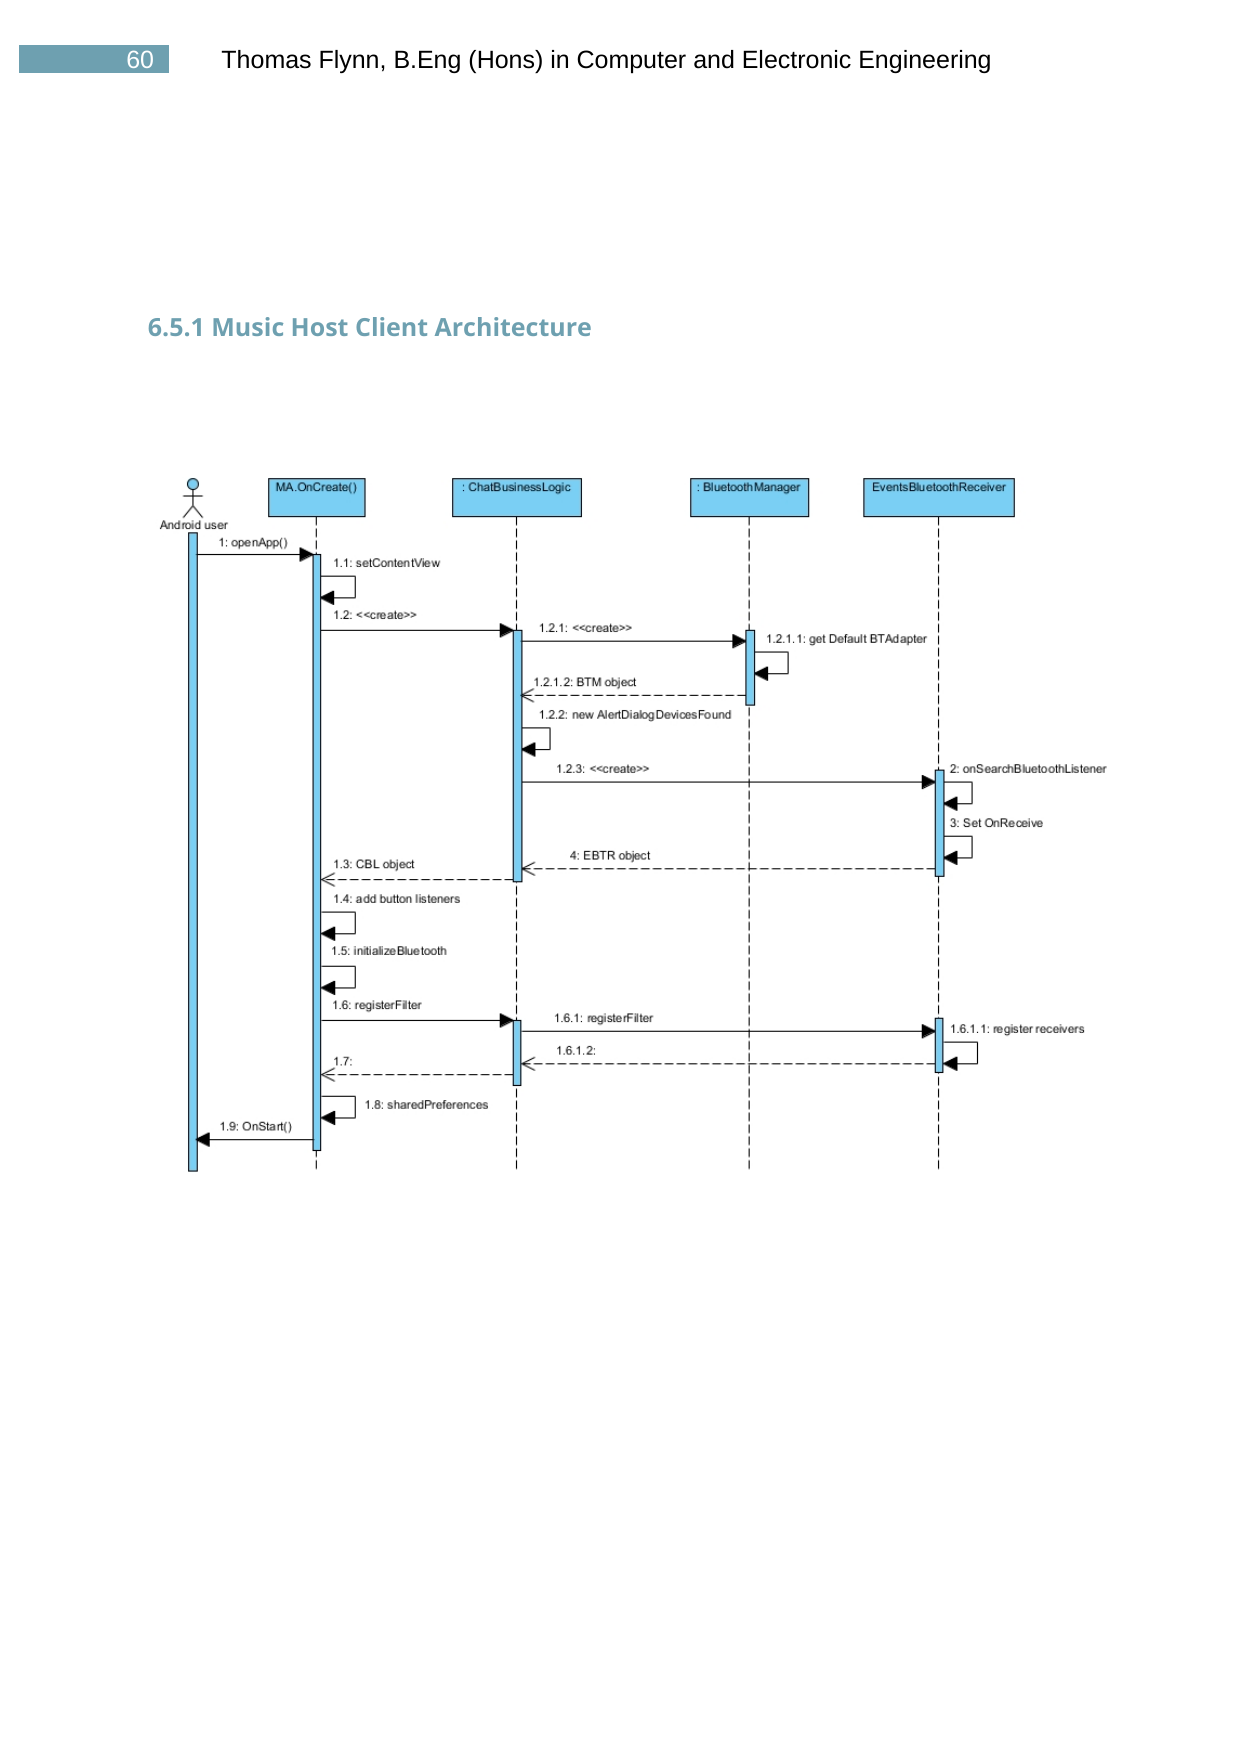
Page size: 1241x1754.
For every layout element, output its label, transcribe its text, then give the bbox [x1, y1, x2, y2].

subtitle 6.5.1 Music Host Client Architecture [148, 310, 1122, 344]
picture [147, 477, 1122, 1176]
